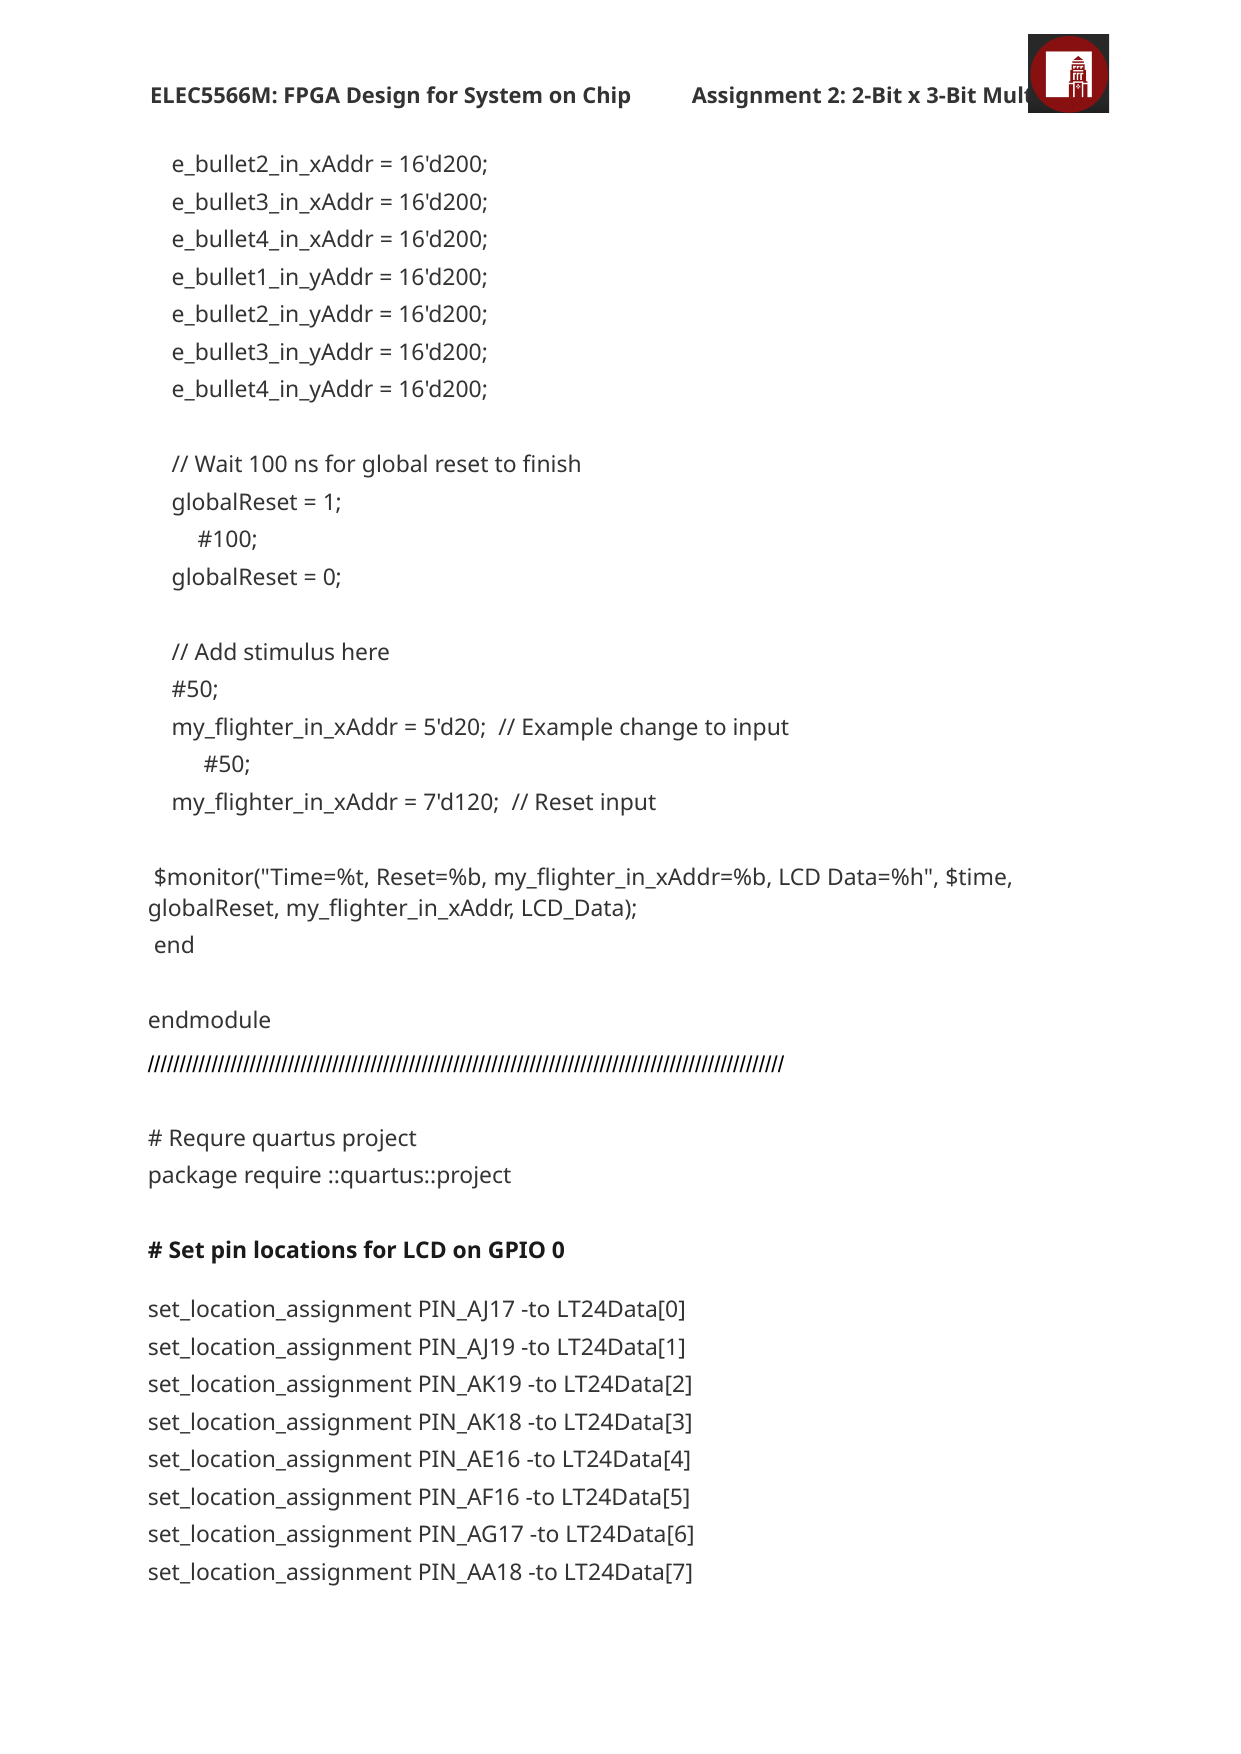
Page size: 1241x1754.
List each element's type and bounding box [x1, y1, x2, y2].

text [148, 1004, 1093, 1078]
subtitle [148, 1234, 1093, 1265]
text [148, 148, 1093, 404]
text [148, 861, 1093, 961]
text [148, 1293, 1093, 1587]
picture [1027, 34, 1109, 113]
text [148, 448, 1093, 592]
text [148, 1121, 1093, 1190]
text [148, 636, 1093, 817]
